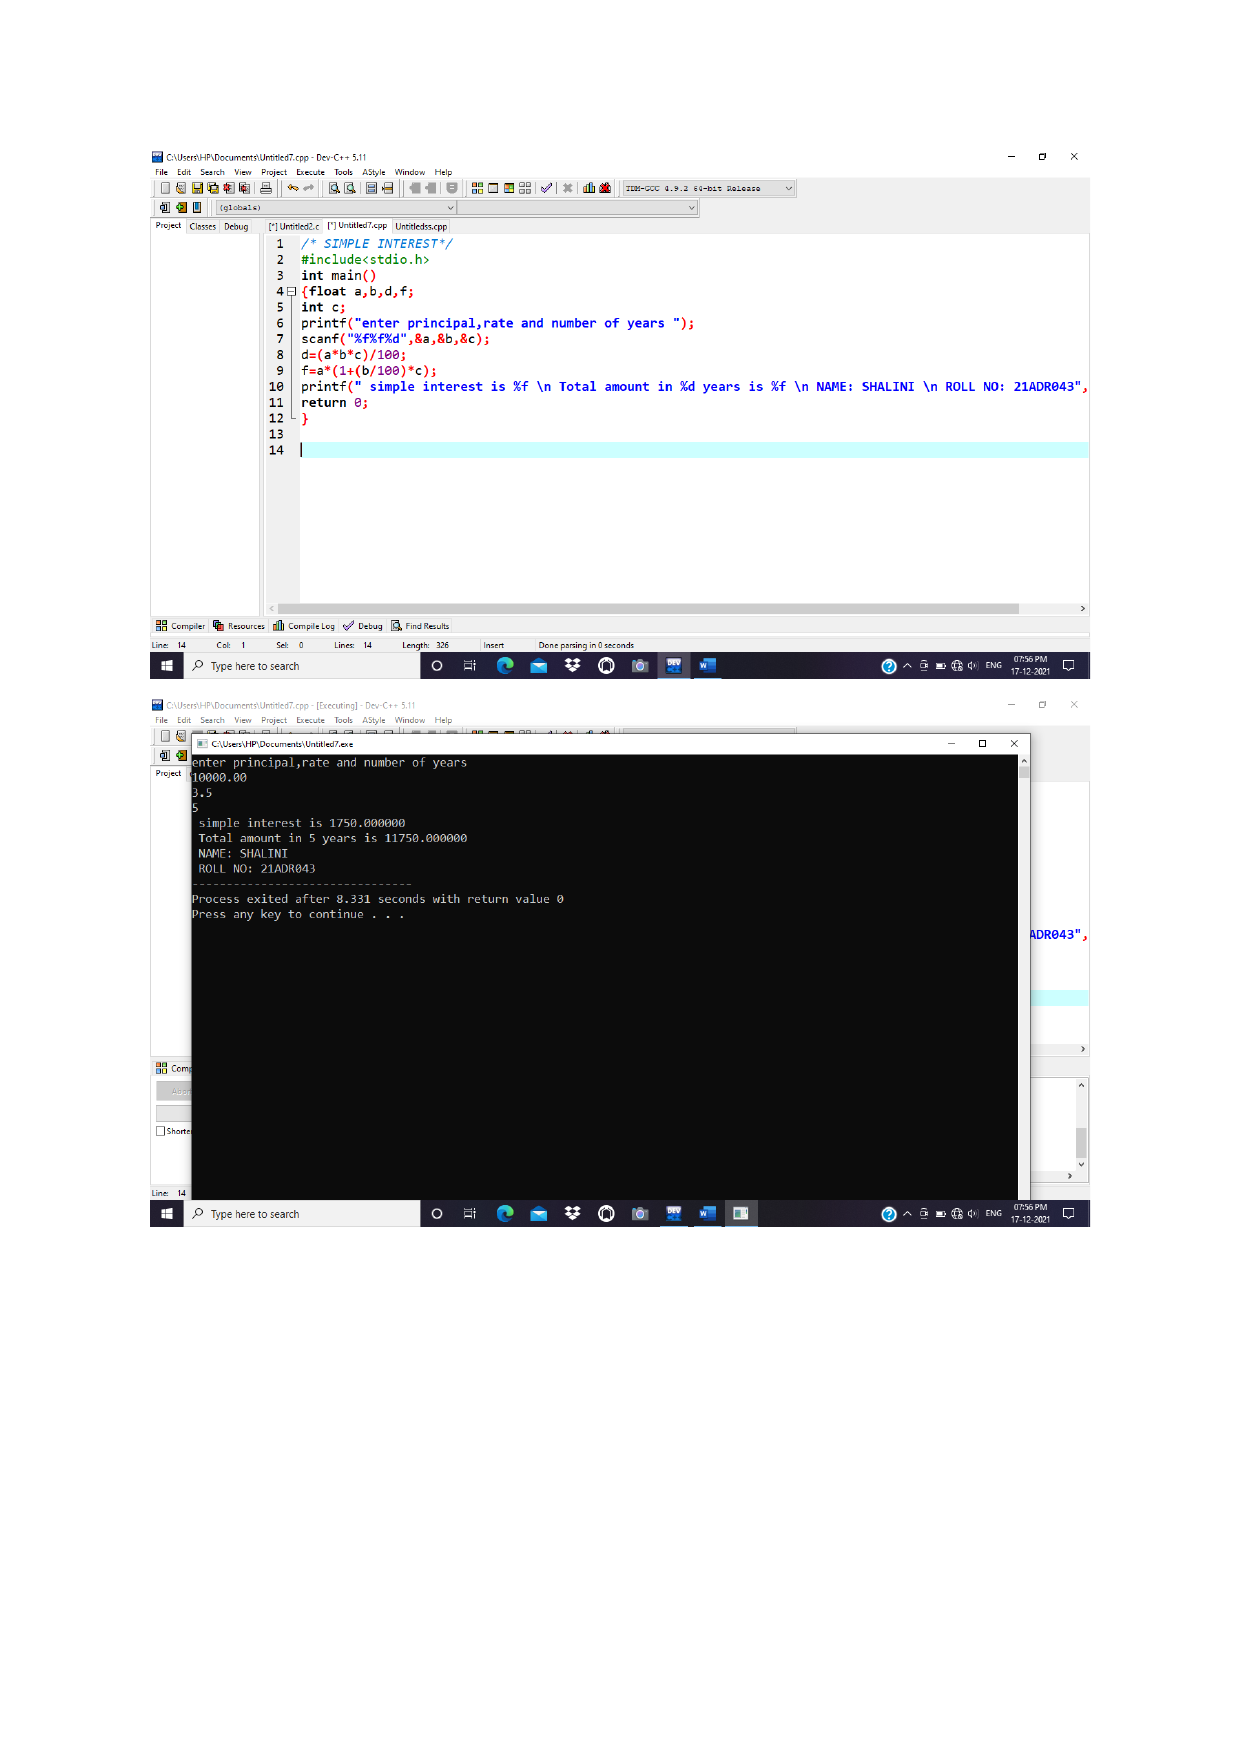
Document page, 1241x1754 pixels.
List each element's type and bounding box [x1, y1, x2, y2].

picture [150, 697, 1091, 1227]
picture [150, 150, 1091, 679]
